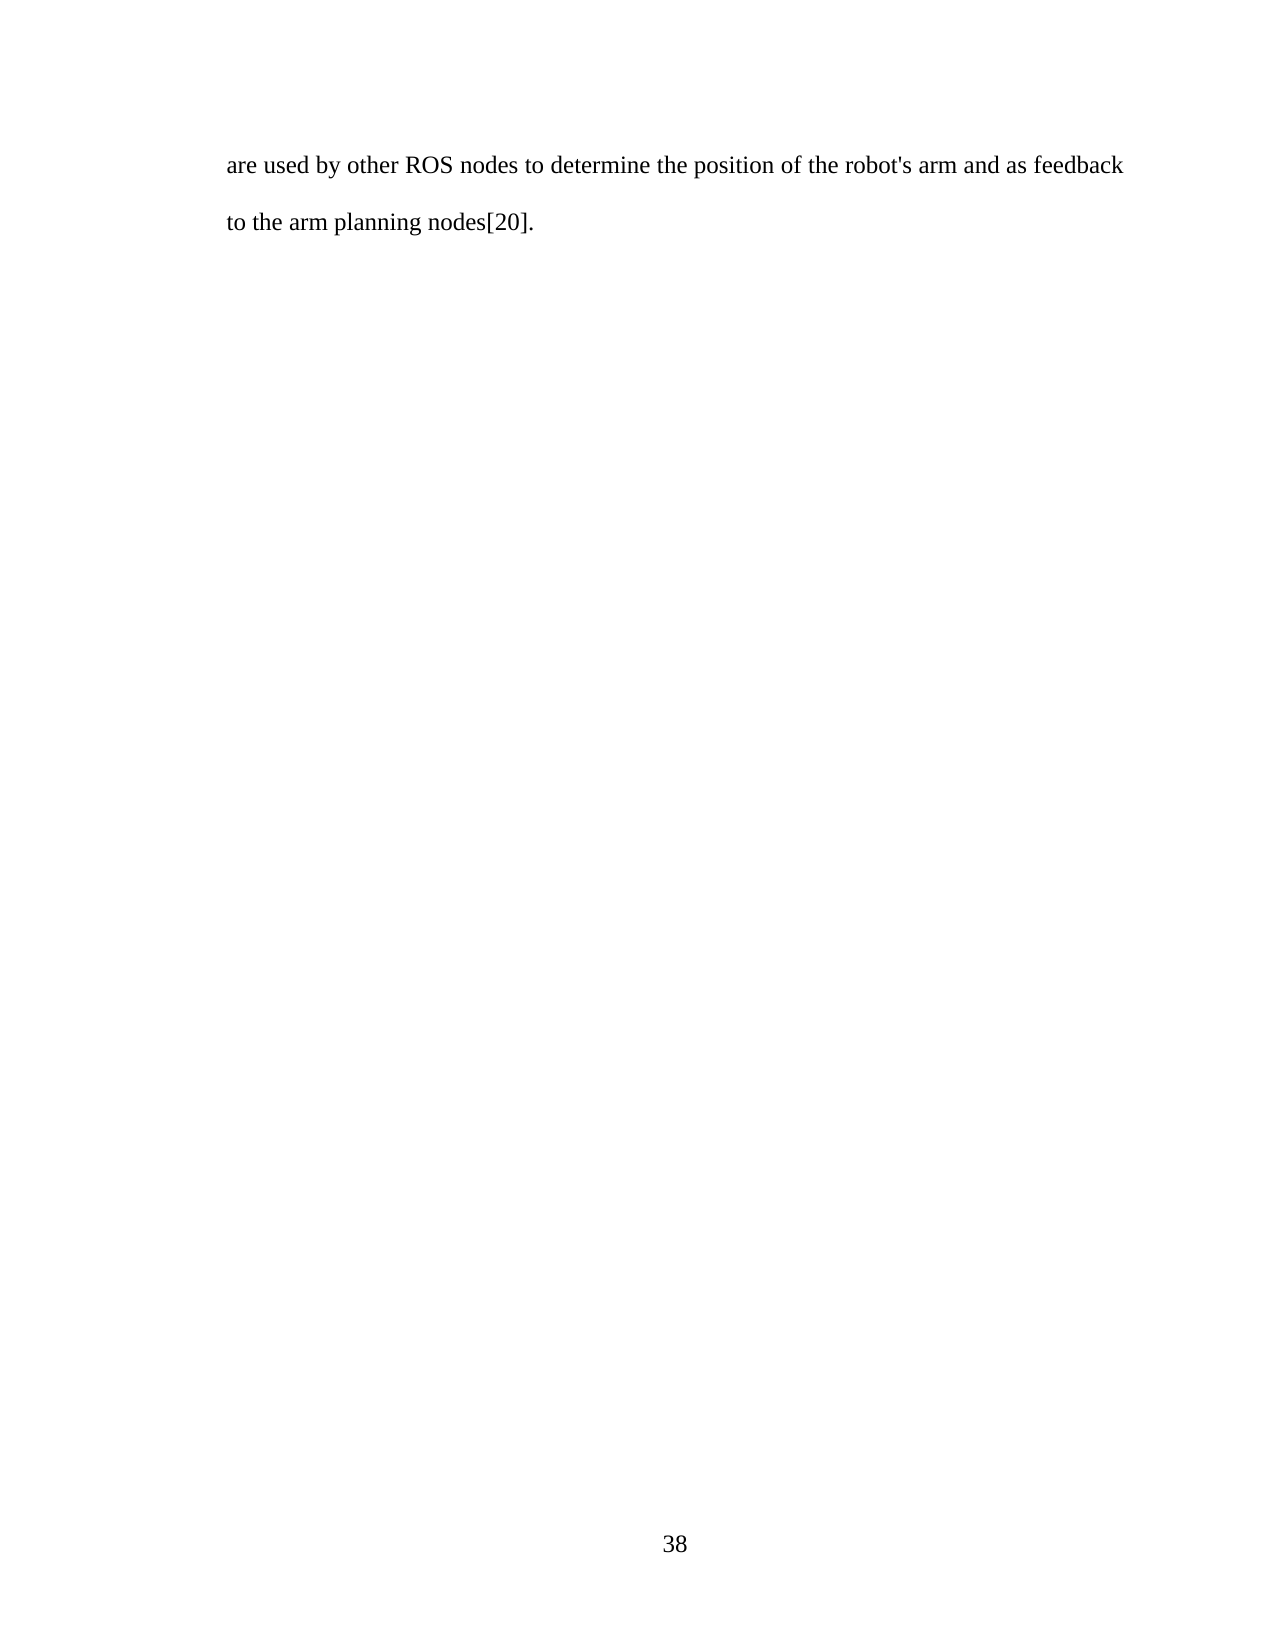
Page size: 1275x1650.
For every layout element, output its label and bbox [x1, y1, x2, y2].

text [226, 150, 1125, 236]
